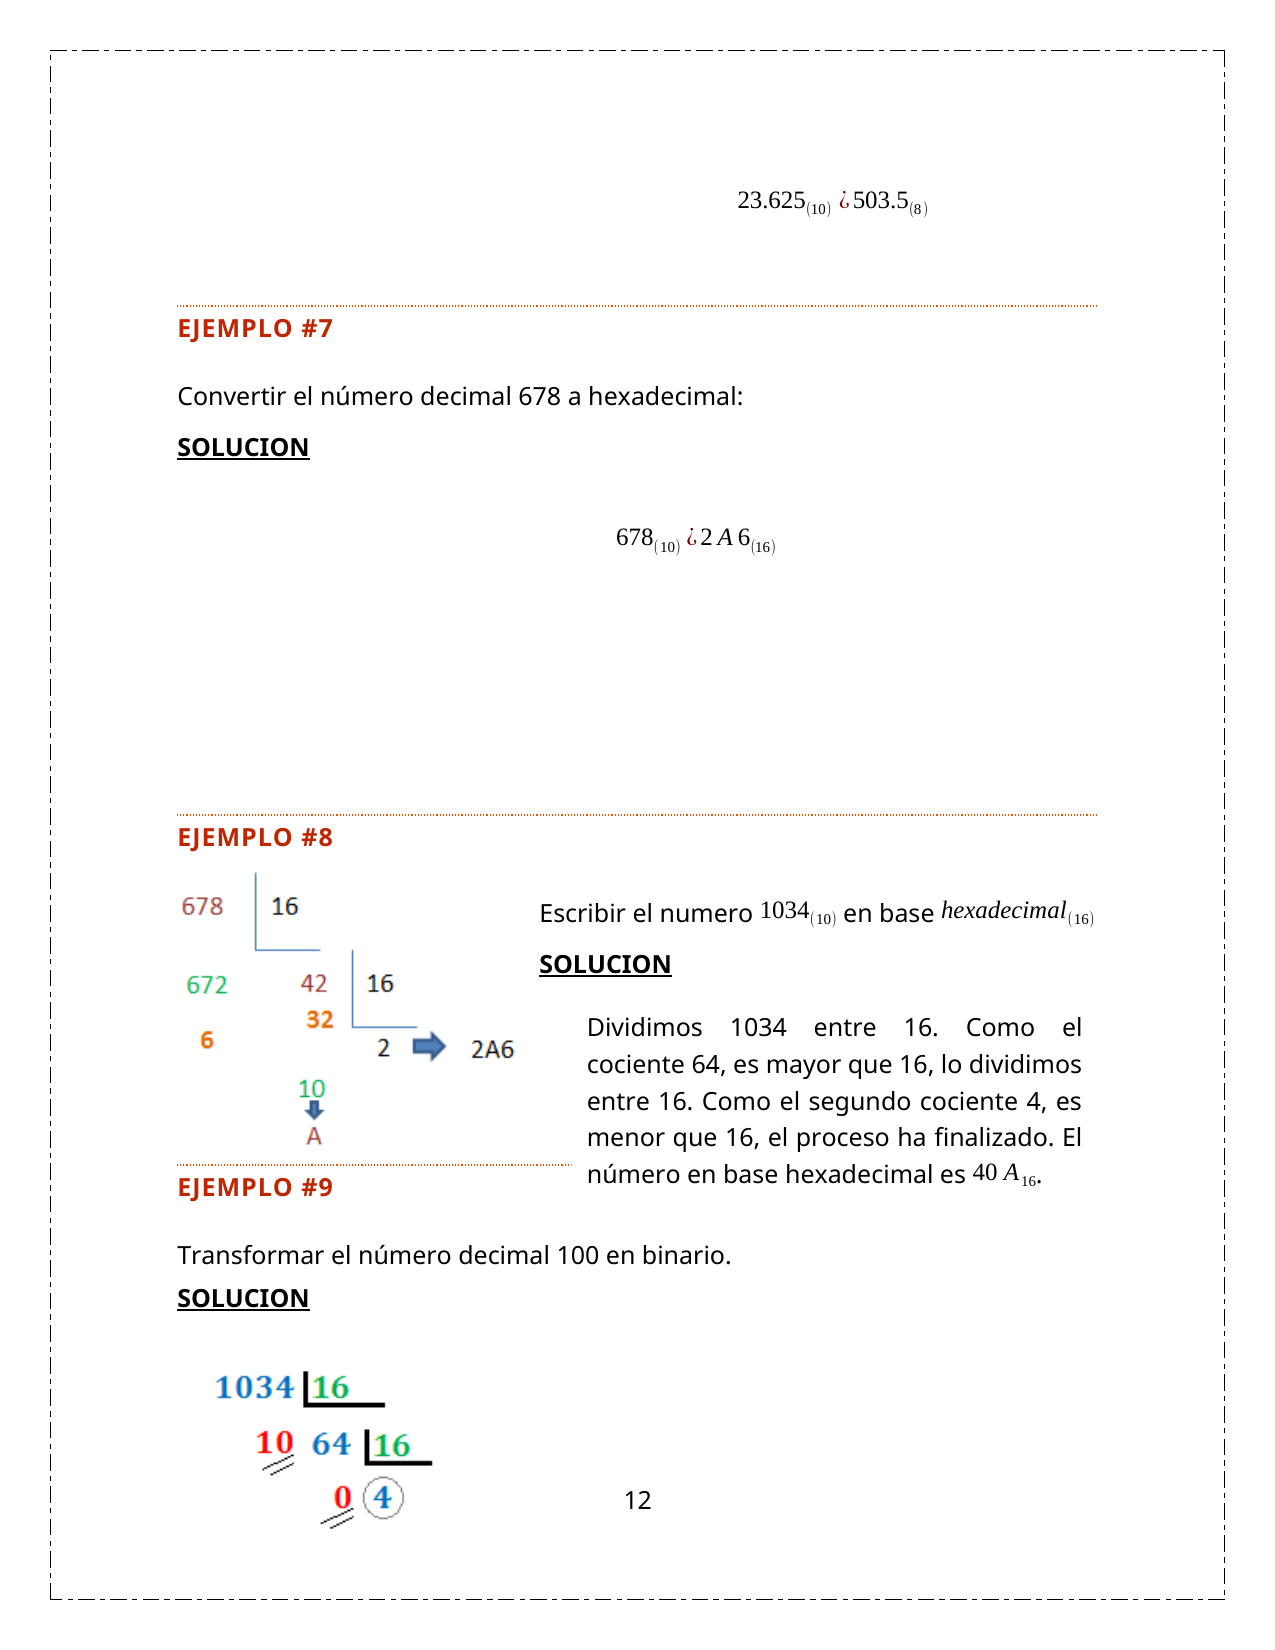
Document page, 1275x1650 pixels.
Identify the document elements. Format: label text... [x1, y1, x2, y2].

text SOLUCION [521, 946, 1098, 981]
subtitle Ejemplo #9 [177, 1164, 571, 1204]
text SOLUCION [177, 429, 1098, 464]
text Transformar el número decimal 100 en binario. [177, 1238, 1098, 1272]
text SOLUCION [177, 1280, 1098, 1314]
picture [215, 1370, 434, 1532]
subtitle eJEMPLO #8 [177, 814, 1098, 854]
picture [177, 871, 521, 1151]
text Convertir el número decimal 678 a hexadecimal: [177, 379, 1098, 413]
text Escribir el numero en base [521, 896, 1098, 930]
subtitle Ejemplo #7 [177, 305, 1098, 345]
